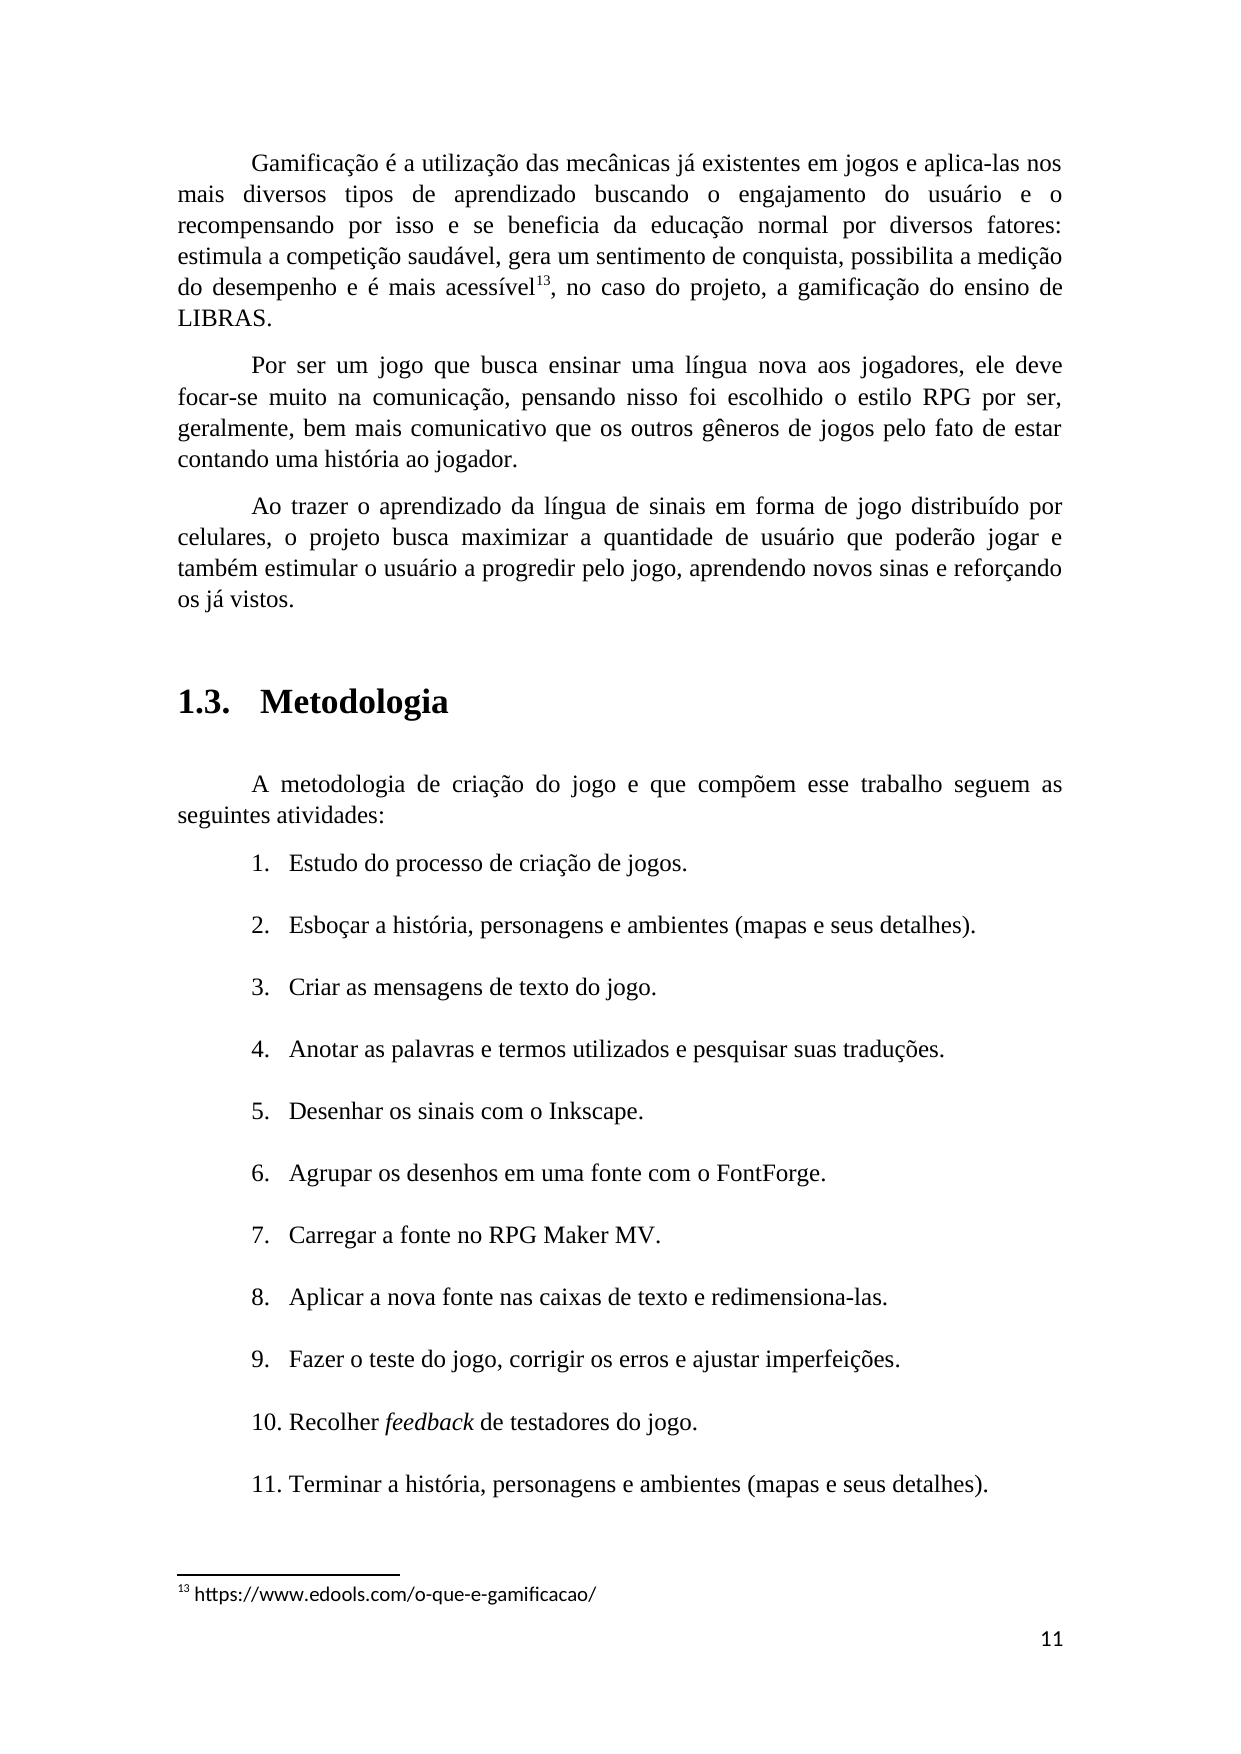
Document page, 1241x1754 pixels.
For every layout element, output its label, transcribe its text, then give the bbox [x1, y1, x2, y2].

list Agrupar os desenhos em uma fonte com o FontForge. [251, 1158, 1063, 1187]
list Carregar a fonte no RPG Maker MV. [251, 1220, 1063, 1249]
text A metodologia de criação do jogo e que compõem esse trabalho seguem as seguintes atividades: [177, 769, 1063, 829]
list Terminar a história, personagens e ambientes (mapas e seus detalhes). [251, 1469, 1063, 1497]
list Aplicar a nova fonte nas caixas de texto e redimensiona-las. [251, 1282, 1063, 1311]
list Criar as mensagens de texto do jogo. [251, 972, 1063, 1001]
list Desenhar os sinais com o Inkscape. [251, 1096, 1063, 1125]
list Fazer o teste do jogo, corrigir os erros e ajustar imperfeições. [251, 1344, 1063, 1373]
list Anotar as palavras e termos utilizados e pesquisar suas traduções. [251, 1034, 1063, 1063]
text Gamificação é a utilização das mecânicas já existentes em jogos e aplica-las nos mais diversos tipos de aprendizado buscando o engajamento do usuário e o recompensando por isso e se beneficia da educação normal por diversos fatores: estimula a competição saudável, gera um sentimento de conquista, possibilita a medição do desempenho e é mais acessível, no caso do projeto, a gamificação do ensino de LIBRAS. [177, 148, 1063, 332]
list Esboçar a história, personagens e ambientes (mapas e seus detalhes). [251, 910, 1063, 939]
text Ao trazer o aprendizado da língua de sinais em forma de jogo distribuído por celulares, o projeto busca maximizar a quantidade de usuário que poderão jogar e também estimular o usuário a progredir pelo jogo, aprendendo novos sinas e reforçando os já vistos. [177, 491, 1063, 613]
list Estudo do processo de criação de jogos. [251, 848, 1063, 877]
subtitle Metodologia [177, 680, 1063, 721]
list Recolher feedback de testadores do jogo. [251, 1407, 1063, 1435]
text Por ser um jogo que busca ensinar uma língua nova aos jogadores, ele deve focar-se muito na comunicação, pensando nisso foi escolhido o estilo RPG por ser, geralmente, bem mais comunicativo que os outros gêneros de jogos pelo fato de estar contando uma história ao jogador. [177, 351, 1063, 472]
